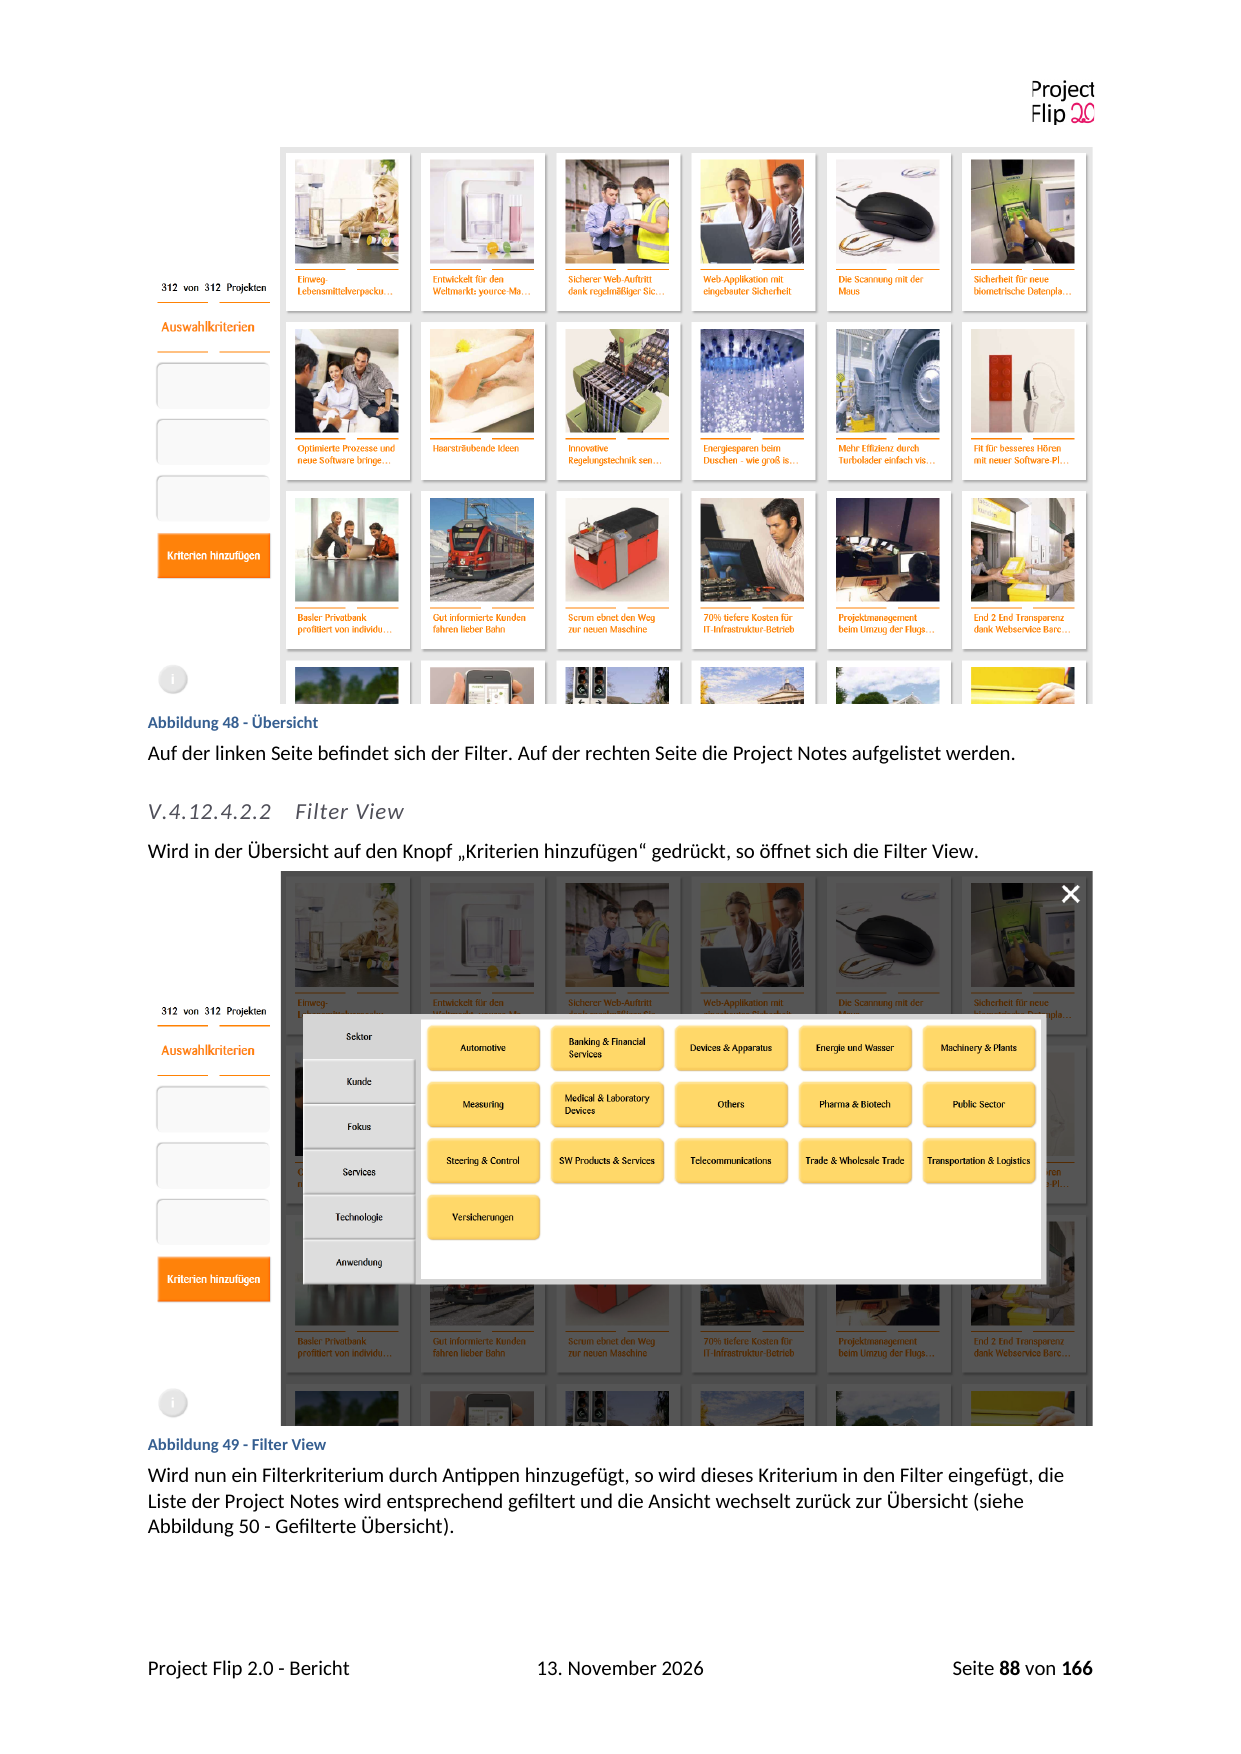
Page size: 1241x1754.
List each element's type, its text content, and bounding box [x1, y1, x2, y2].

text Auf der linken Seite befindet sich der Filter. Auf der rechten Seite die Project Notes aufgelistet werden. [148, 741, 1093, 766]
picture [147, 147, 1093, 704]
text Wird in der Übersicht auf den Knopf „Kriterien hinzufügen“ gedrückt, so öffnet sich die Filter View. [148, 838, 1093, 863]
subtitle Filter View [148, 797, 1093, 825]
picture [1081, 79, 1097, 124]
picture [147, 871, 1093, 1426]
